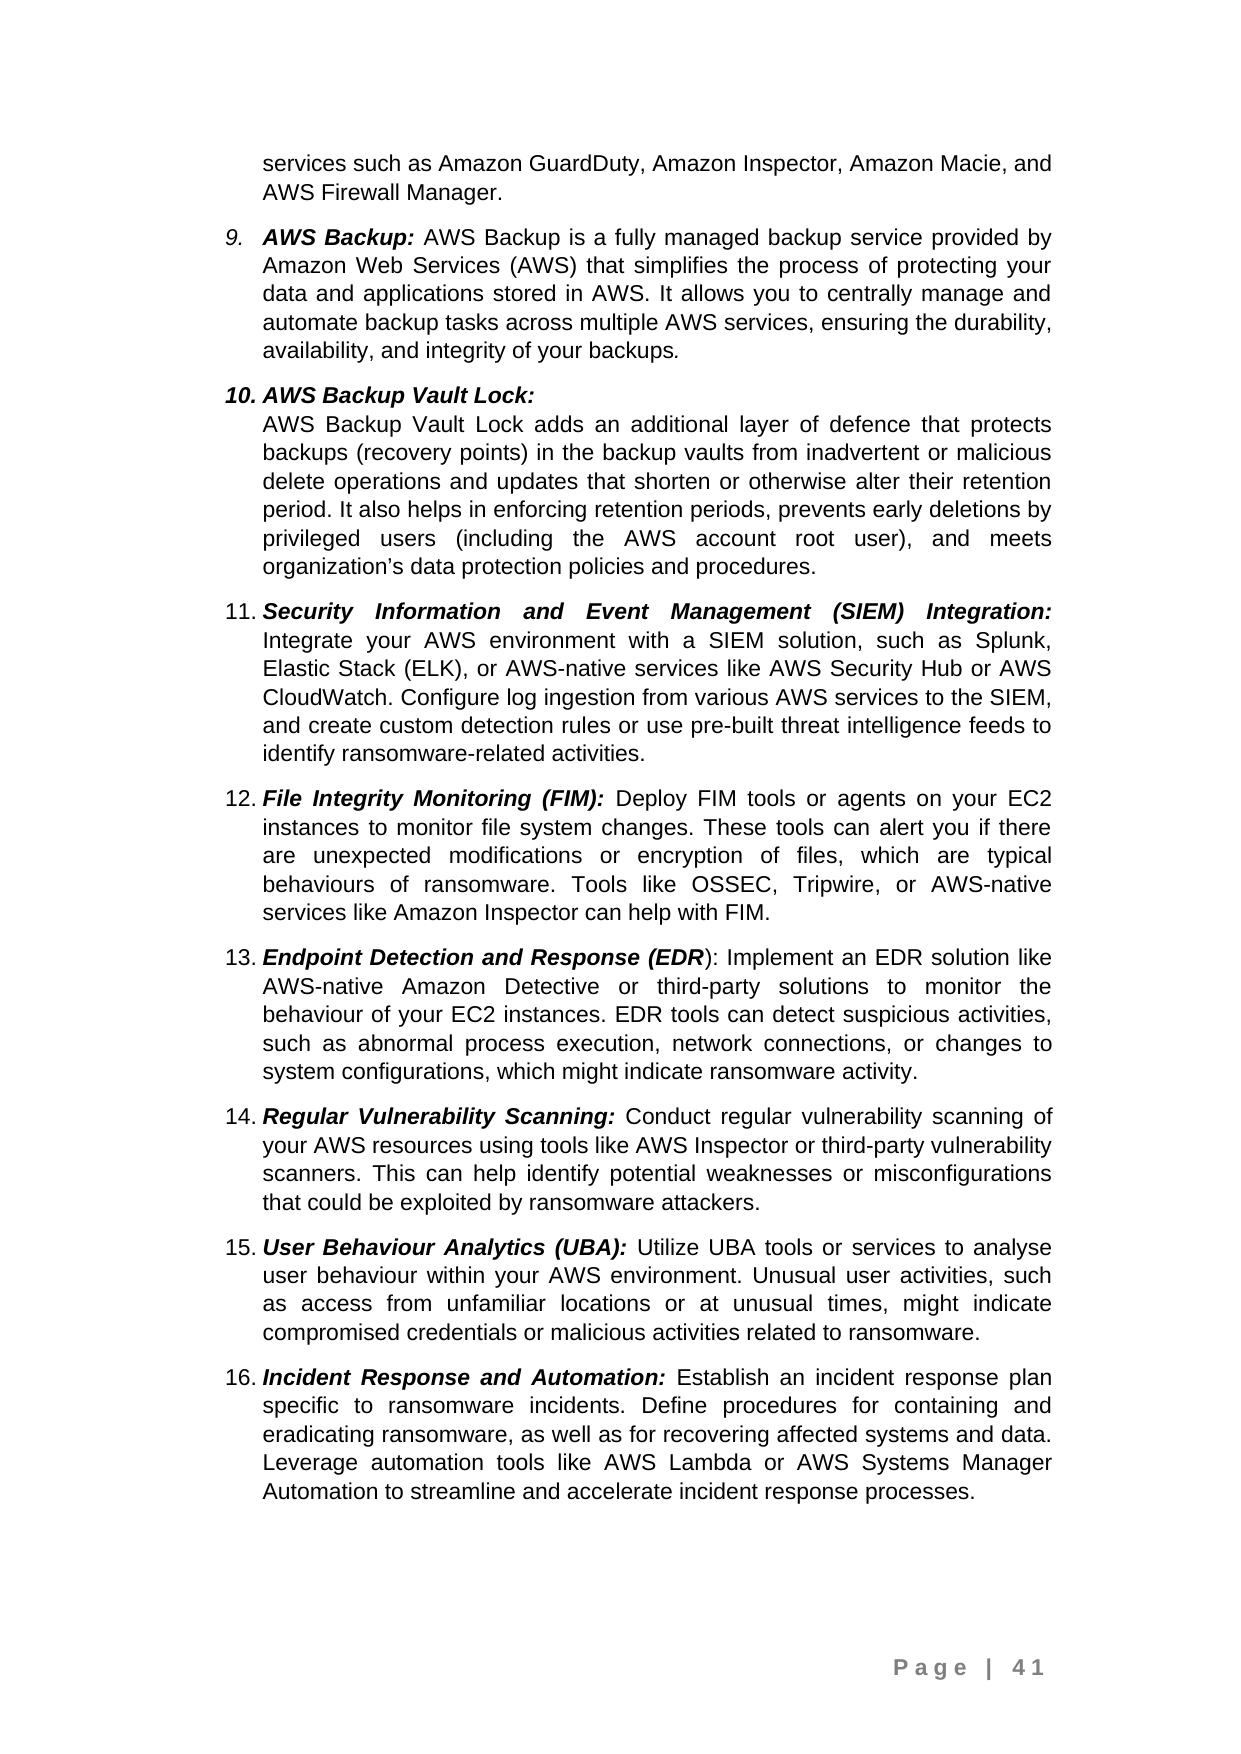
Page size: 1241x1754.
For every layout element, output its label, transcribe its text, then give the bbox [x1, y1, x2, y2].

list Regular Vulnerability Scanning: Conduct regular vulnerability scanning of your AWS resources using tools like AWS Inspector or third-party vulnerability scanners. This can help identify potential weaknesses or misconfigurations that could be exploited by ransomware attackers. [225, 1103, 1053, 1215]
list AWS Backup Vault Lock: [225, 382, 945, 409]
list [225, 150, 1053, 205]
text AWS Backup Vault Lock adds an additional layer of defence that protects backups (recovery points) in the backup vaults from inadvertent or malicious delete operations and updates that shorten or otherwise alter their retention period. It also helps in enforcing retention periods, prevents early deletions by privileged users (including the AWS account root user), and meets organization’s data protection policies and procedures. [262, 411, 1053, 579]
list Endpoint Detection and Response (EDR): Implement an EDR solution like AWS-native Amazon Detective or third-party solutions to monitor the behaviour of your EC2 instances. EDR tools can detect suspicious activities, such as abnormal process execution, network connections, or changes to system configurations, which might indicate ransomware activity. [225, 944, 1053, 1084]
list AWS Backup: AWS Backup is a fully managed backup service provided by Amazon Web Services (AWS) that simplifies the process of protecting your data and applications stored in AWS. It allows you to centrally manage and automate backup tasks across multiple AWS services, ensuring the durability, availability, and integrity of your backups. [225, 223, 1053, 364]
list File Integrity Monitoring (FIM): Deploy FIM tools or agents on your EC2 instances to monitor file system changes. These tools can alert you if there are unexpected modifications or encryption of files, which are typical behaviours of ransomware. Tools like OSSEC, Tripwire, or AWS-native services like Amazon Inspector can help with FIM. [225, 785, 1053, 926]
list User Behaviour Analytics (UBA): Utilize UBA tools or services to analyse user behaviour within your AWS environment. Unusual user activities, such as access from unfamiliar locations or at unusual times, might indicate compromised credentials or malicious activities related to ransomware. [225, 1233, 1053, 1345]
list Incident Response and Automation: Establish an incident response plan specific to ransomware incidents. Define procedures for containing and eradicating ransomware, as well as for recovering affected systems and data. Leverage automation tools like AWS Lambda or AWS Systems Manager Automation to streamline and accelerate incident response processes. [225, 1364, 1053, 1504]
list Security Information and Event Management (SIEM) Integration: Integrate your AWS environment with a SIEM solution, such as Splunk, Elastic Stack (ELK), or AWS-native services like AWS Security Hub or AWS CloudWatch. Configure log ingestion from various AWS services to the SIEM, and create custom detection rules or use pre-built threat intelligence feeds to identify ransomware-related activities. [225, 598, 1053, 767]
